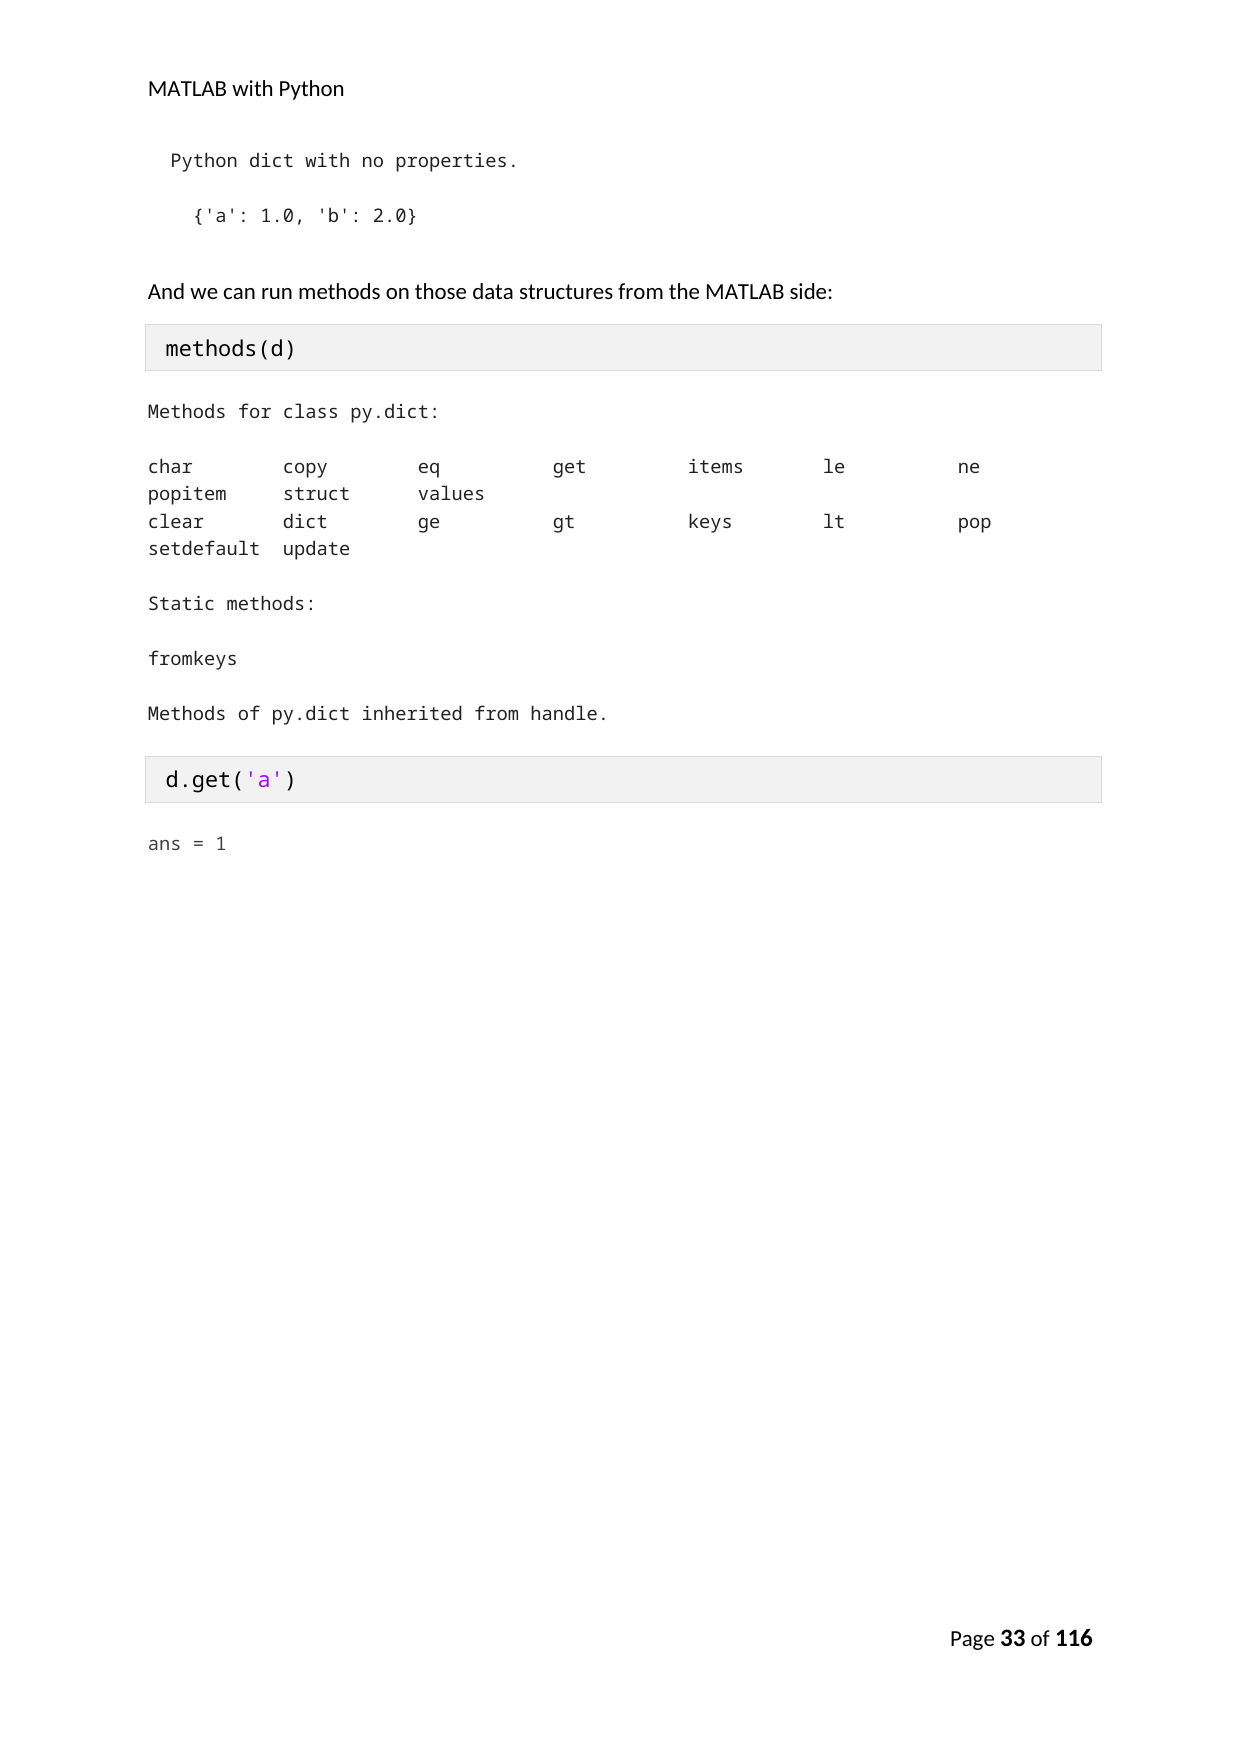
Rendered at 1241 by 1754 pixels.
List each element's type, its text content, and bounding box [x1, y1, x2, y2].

text Python dict with no properties. [148, 148, 1093, 173]
text Methods for class py.dict: [148, 371, 1093, 424]
text {'a': 1.0, 'b': 2.0} [148, 203, 1093, 228]
text clear dict ge gt keys lt pop setdefault update [148, 508, 1093, 561]
text char copy eq get items le ne popitem struct values [148, 453, 1093, 506]
text methods(d) [146, 325, 1101, 370]
text d.get('a') [146, 757, 1101, 802]
text fromkeys [148, 646, 1093, 671]
text Methods of py.dict inherited from handle. [148, 701, 1093, 726]
text Static methods: [148, 591, 1093, 616]
text And we can run methods on those data structures from the MATLAB side: [148, 277, 1093, 305]
text ans = 1 [148, 803, 1093, 856]
